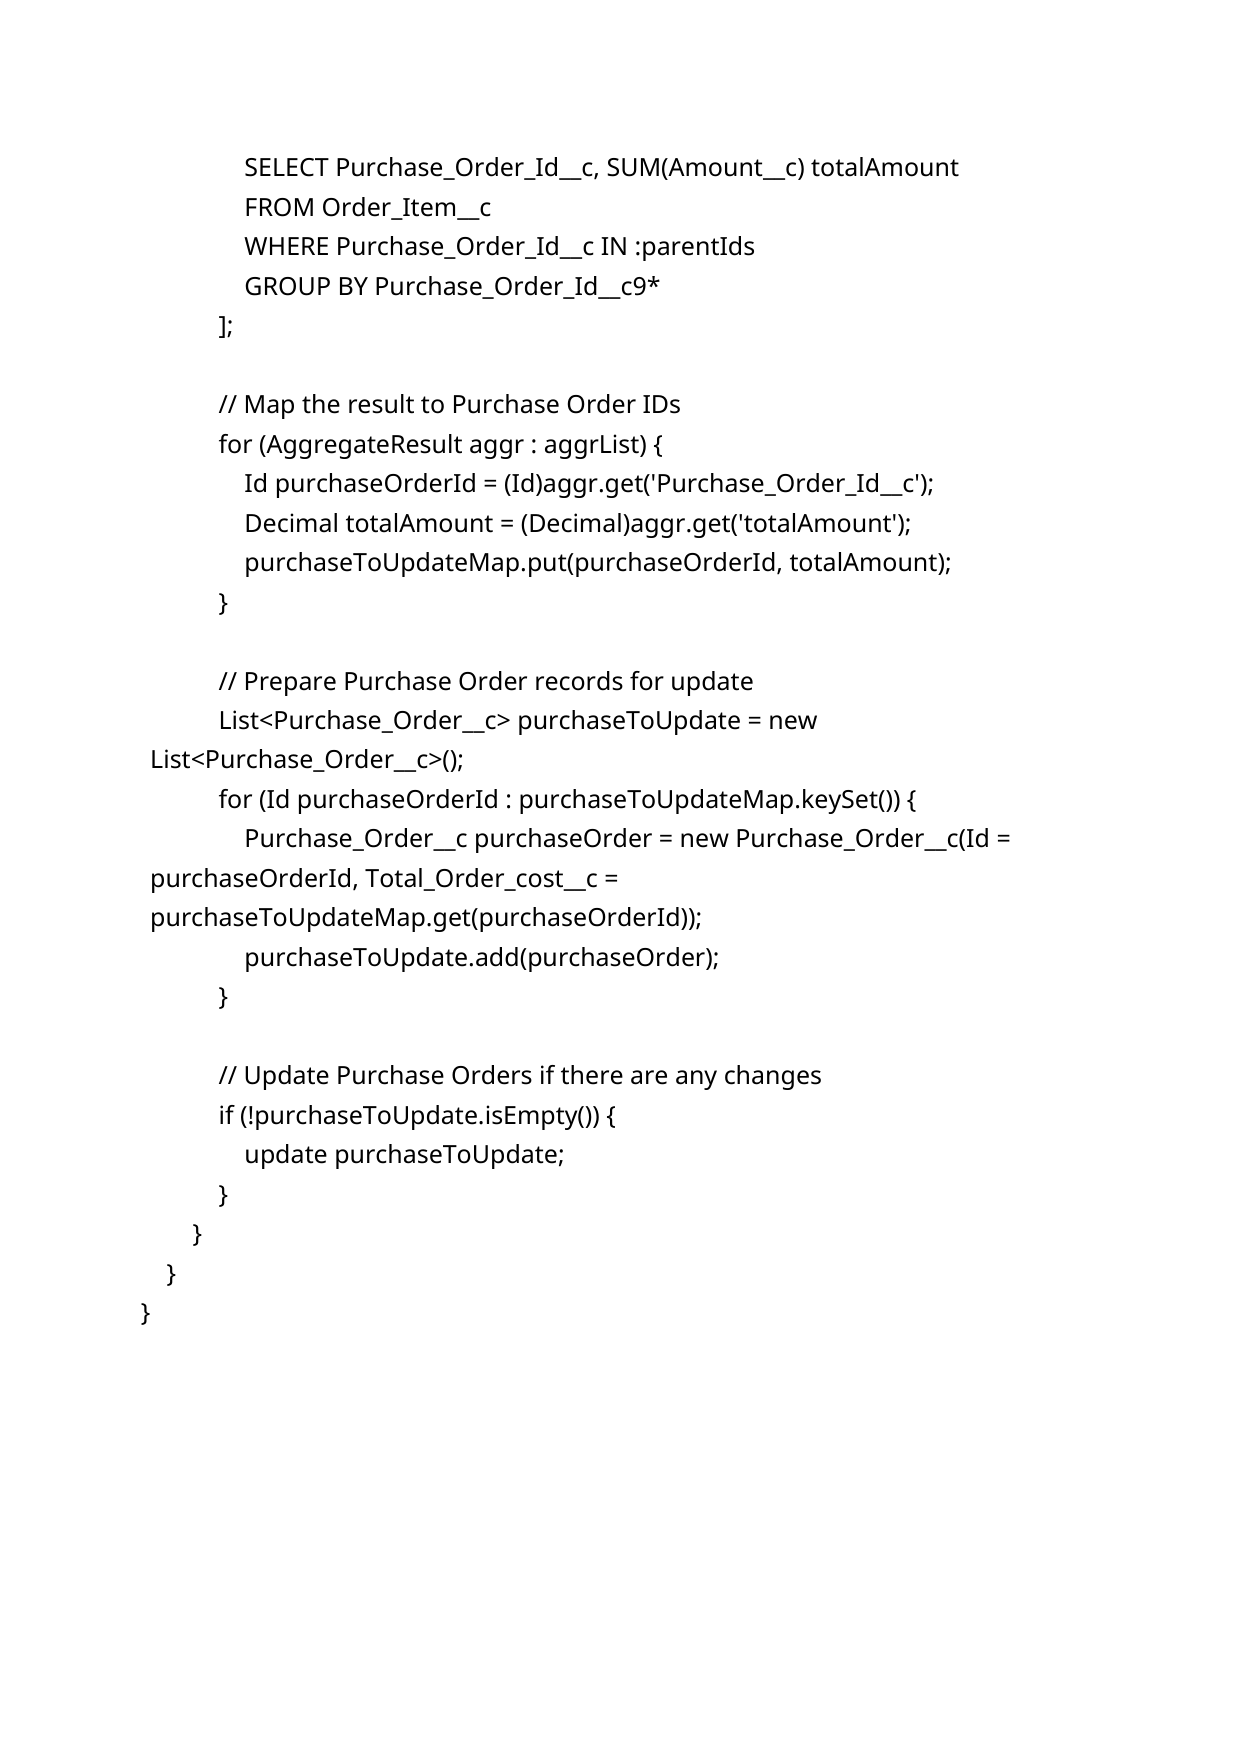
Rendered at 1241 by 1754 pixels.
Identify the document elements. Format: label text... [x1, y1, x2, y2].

text // Map the result to Purchase Order IDs [141, 387, 1090, 421]
text WHERE Purchase_Order_Id__c IN :parentIds [141, 229, 1090, 263]
text List<Purchase_Order__c> purchaseToUpdate = new List<Purchase_Order__c>(); [141, 703, 1090, 776]
text } [141, 1295, 1090, 1329]
text SELECT Purchase_Order_Id__c, SUM(Amount__c) totalAmount [141, 150, 1090, 184]
text purchaseToUpdateMap.put(purchaseOrderId, totalAmount); [141, 545, 1090, 579]
text Purchase_Order__c purchaseOrder = new Purchase_Order__c(Id = purchaseOrderId, Total_Order_cost__c = purchaseToUpdateMap.get(purchaseOrderId)); [141, 821, 1090, 934]
text for (Id purchaseOrderId : purchaseToUpdateMap.keySet()) { [141, 782, 1090, 816]
text // Update Purchase Orders if there are any changes [141, 1058, 1090, 1092]
text Decimal totalAmount = (Decimal)aggr.get('totalAmount'); [141, 505, 1090, 539]
text for (AggregateResult aggr : aggrList) { [141, 426, 1090, 460]
text } [141, 1176, 1090, 1211]
text if (!purchaseToUpdate.isEmpty()) { [141, 1097, 1090, 1132]
text FROM Order_Item__c [141, 189, 1090, 223]
text } [141, 584, 1090, 618]
text update purchaseToUpdate; [141, 1137, 1090, 1171]
text ]; [141, 308, 1090, 342]
text } [141, 979, 1090, 1013]
text GROUP BY Purchase_Order_Id__c9* [141, 268, 1090, 302]
text purchaseToUpdate.add(purchaseOrder); [141, 939, 1090, 974]
text // Prepare Purchase Order records for update [141, 663, 1090, 697]
text } [141, 1255, 1090, 1289]
text Id purchaseOrderId = (Id)aggr.get('Purchase_Order_Id__c'); [141, 466, 1090, 500]
text } [141, 1216, 1090, 1250]
